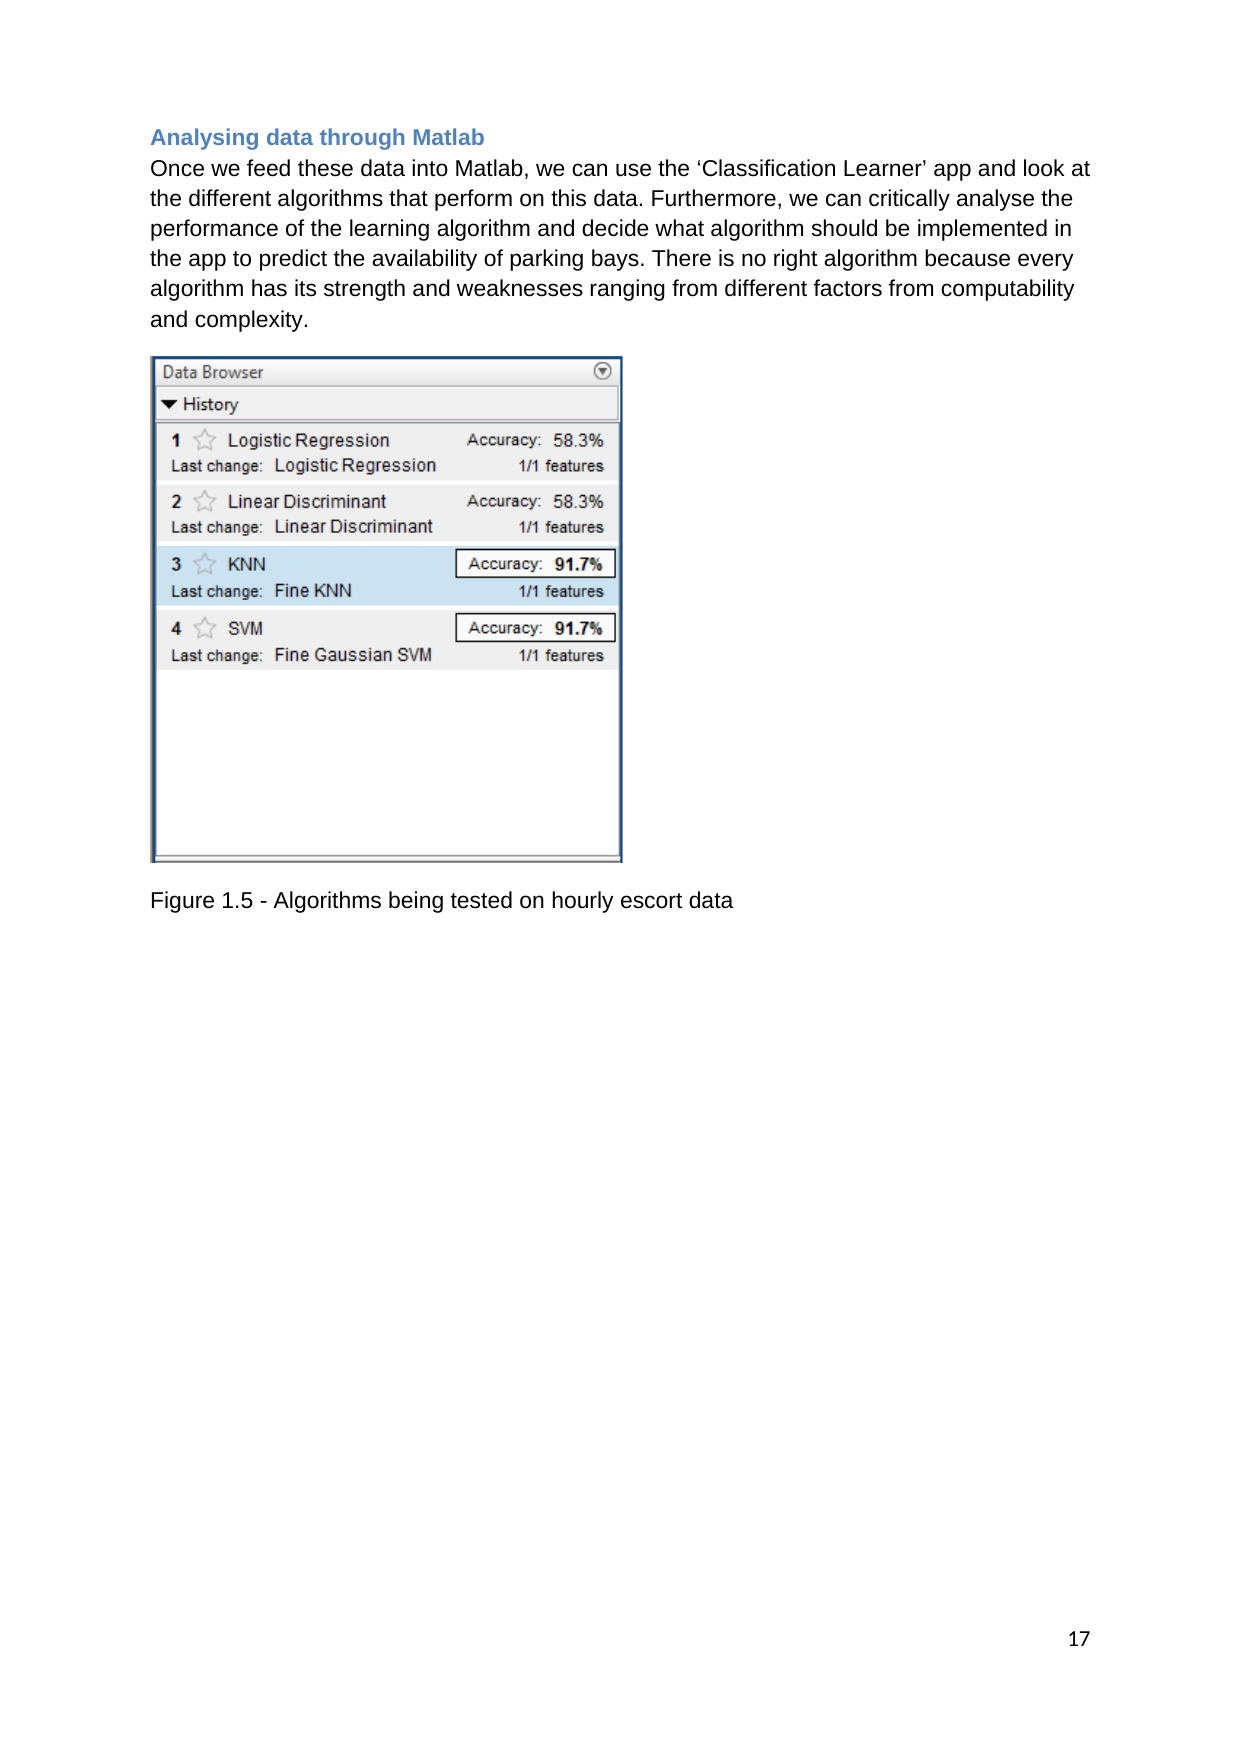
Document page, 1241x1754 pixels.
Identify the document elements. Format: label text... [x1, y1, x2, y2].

text Once we feed these data into Matlab, we can use the ‘Classification Learner’ app and look at the different algorithms that perform on this data. Furthermore, we can critically analyse the performance of the learning algorithm and decide what algorithm should be implemented in the app to predict the availability of parking bays. There is no right algorithm because every algorithm has its strength and weaknesses ranging from different factors from computability and complexity. [150, 154, 1090, 332]
subtitle Analysing data through Matlab [150, 124, 1090, 151]
picture [150, 356, 623, 863]
text Figure 1.5 - Algorithms being tested on hourly escort data [150, 887, 1090, 913]
